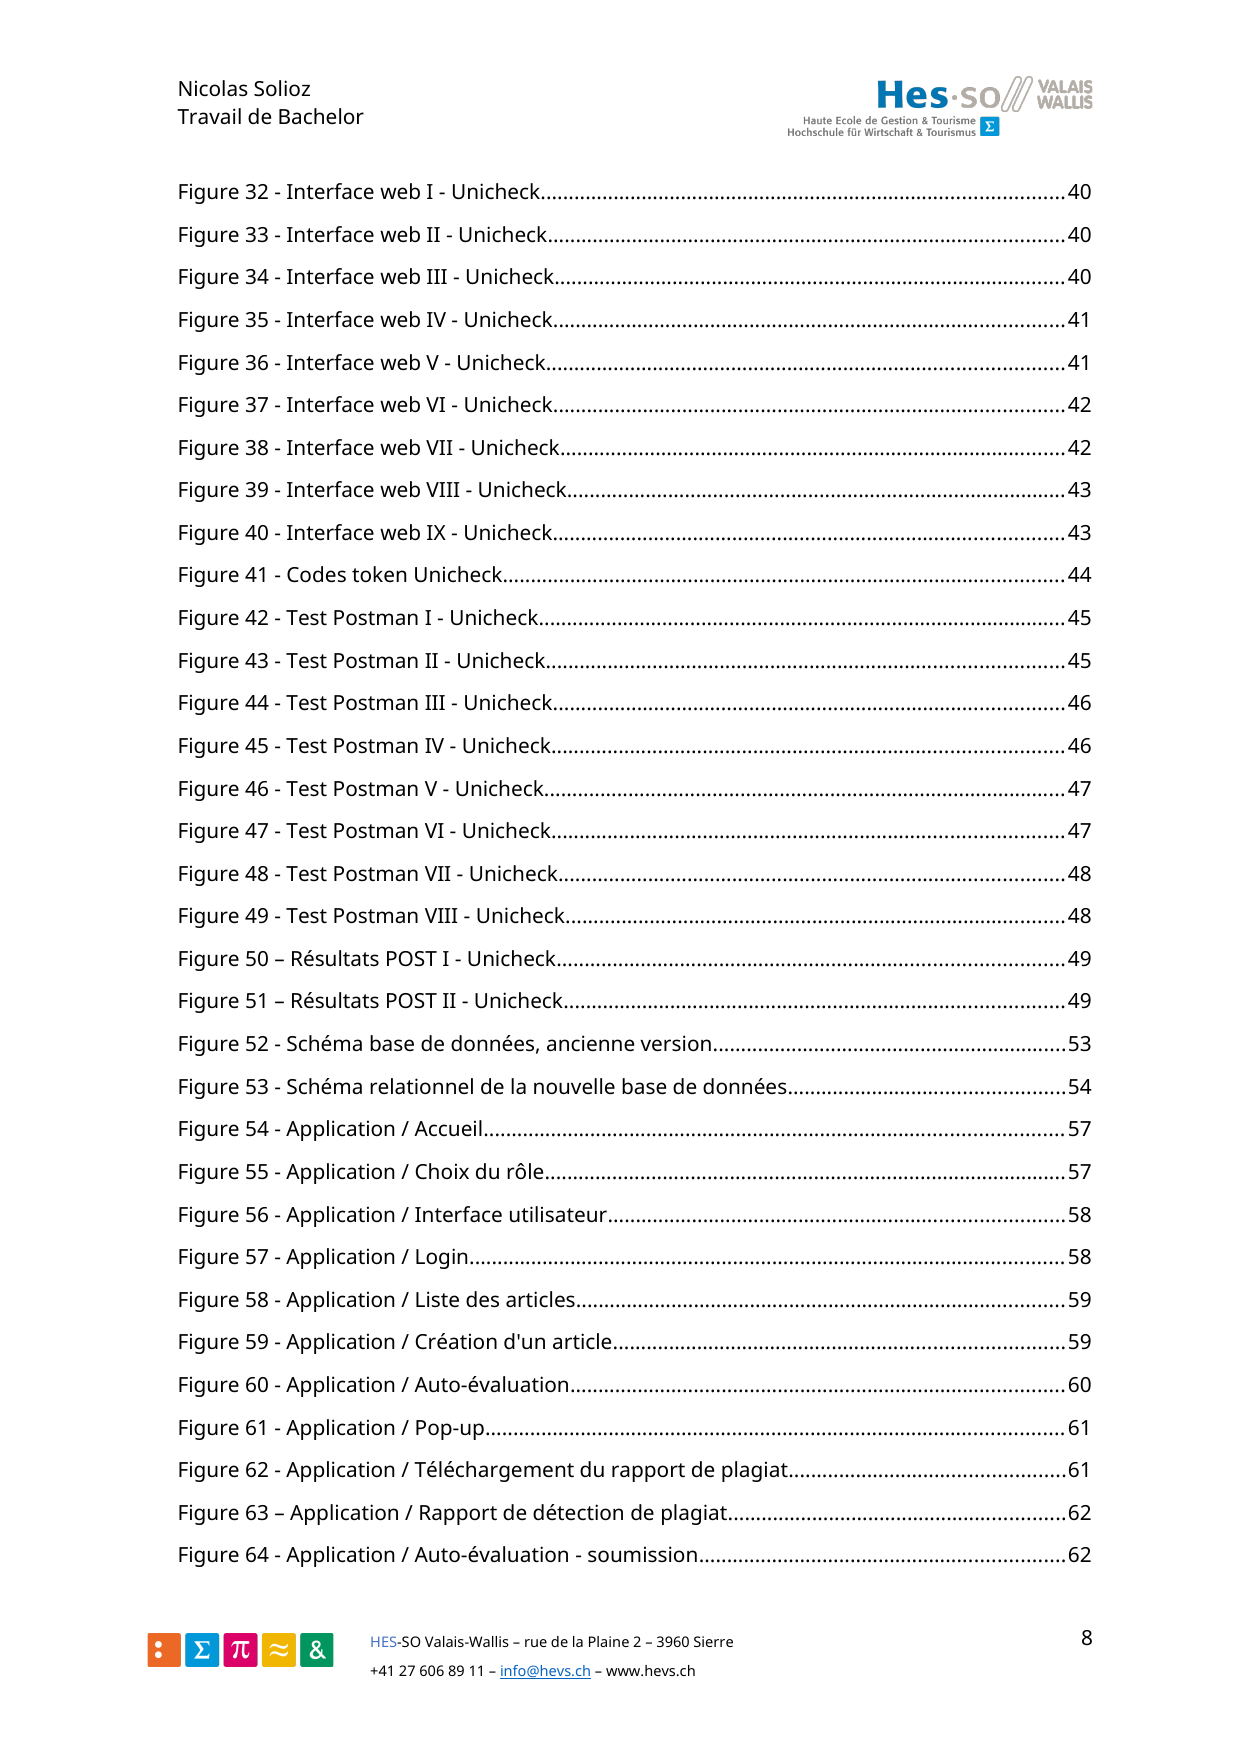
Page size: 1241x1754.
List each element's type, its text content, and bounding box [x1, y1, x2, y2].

text Figure 58 - Application / Liste des articles 59 [148, 1285, 1093, 1313]
text Figure 35 - Interface web IV - Unicheck 41 [148, 305, 1093, 333]
picture [219, 1633, 334, 1667]
text Figure 60 - Application / Auto-évaluation 60 [148, 1370, 1093, 1398]
text Figure 51 – Résultats POST II - Unicheck 49 [148, 987, 1093, 1015]
text Figure 47 - Test Postman VI - Unicheck 47 [148, 816, 1093, 845]
picture [788, 76, 1093, 136]
text Figure 45 - Test Postman IV - Unicheck 46 [148, 731, 1093, 759]
text Figure 36 - Interface web V - Unicheck 41 [148, 348, 1093, 376]
text Figure 57 - Application / Login 58 [148, 1242, 1093, 1271]
text Figure 50 – Résultats POST I - Unicheck 49 [148, 944, 1093, 972]
text Figure 56 - Application / Interface utilisateur 58 [148, 1200, 1093, 1228]
text Figure 42 - Test Postman I - Unicheck 45 [148, 603, 1093, 632]
text Figure 46 - Test Postman V - Unicheck 47 [148, 774, 1093, 802]
text Figure 53 - Schéma relationnel de la nouvelle base de données 54 [148, 1072, 1093, 1100]
text Figure 59 - Application / Création d'un article 59 [148, 1327, 1093, 1356]
text Figure 63 – Application / Rapport de détection de plagiat 62 [148, 1498, 1093, 1526]
text Figure 39 - Interface web VIII - Unicheck 43 [148, 475, 1093, 504]
text Figure 64 - Application / Auto-évaluation - soumission 62 [148, 1541, 1093, 1569]
picture [147, 1633, 185, 1667]
text Figure 52 - Schéma base de données, ancienne version 53 [148, 1029, 1093, 1058]
text Figure 62 - Application / Téléchargement du rapport de plagiat 61 [148, 1455, 1093, 1484]
text Figure 55 - Application / Choix du rôle 57 [148, 1157, 1093, 1186]
text Figure 54 - Application / Accueil 57 [148, 1114, 1093, 1143]
text Figure 43 - Test Postman II - Unicheck 45 [148, 646, 1093, 674]
text Figure 48 - Test Postman VII - Unicheck 48 [148, 859, 1093, 887]
text Figure 44 - Test Postman III - Unicheck 46 [148, 688, 1093, 717]
picture [196, 1642, 202, 1652]
text Figure 34 - Interface web III - Unicheck 40 [148, 262, 1093, 291]
text Figure 41 - Codes token Unicheck 44 [148, 561, 1093, 589]
text Figure 61 - Application / Pop-up 61 [148, 1413, 1093, 1441]
text Figure 40 - Interface web IX - Unicheck 43 [148, 518, 1093, 546]
text Figure 37 - Interface web VI - Unicheck 42 [148, 390, 1093, 419]
text Figure 38 - Interface web VII - Unicheck 42 [148, 433, 1093, 461]
text Figure 33 - Interface web II - Unicheck 40 [148, 220, 1093, 248]
text Figure 49 - Test Postman VIII - Unicheck 48 [148, 901, 1093, 930]
picture [196, 1654, 209, 1658]
text Figure 32 - Interface web I - Unicheck 40 [148, 177, 1093, 206]
